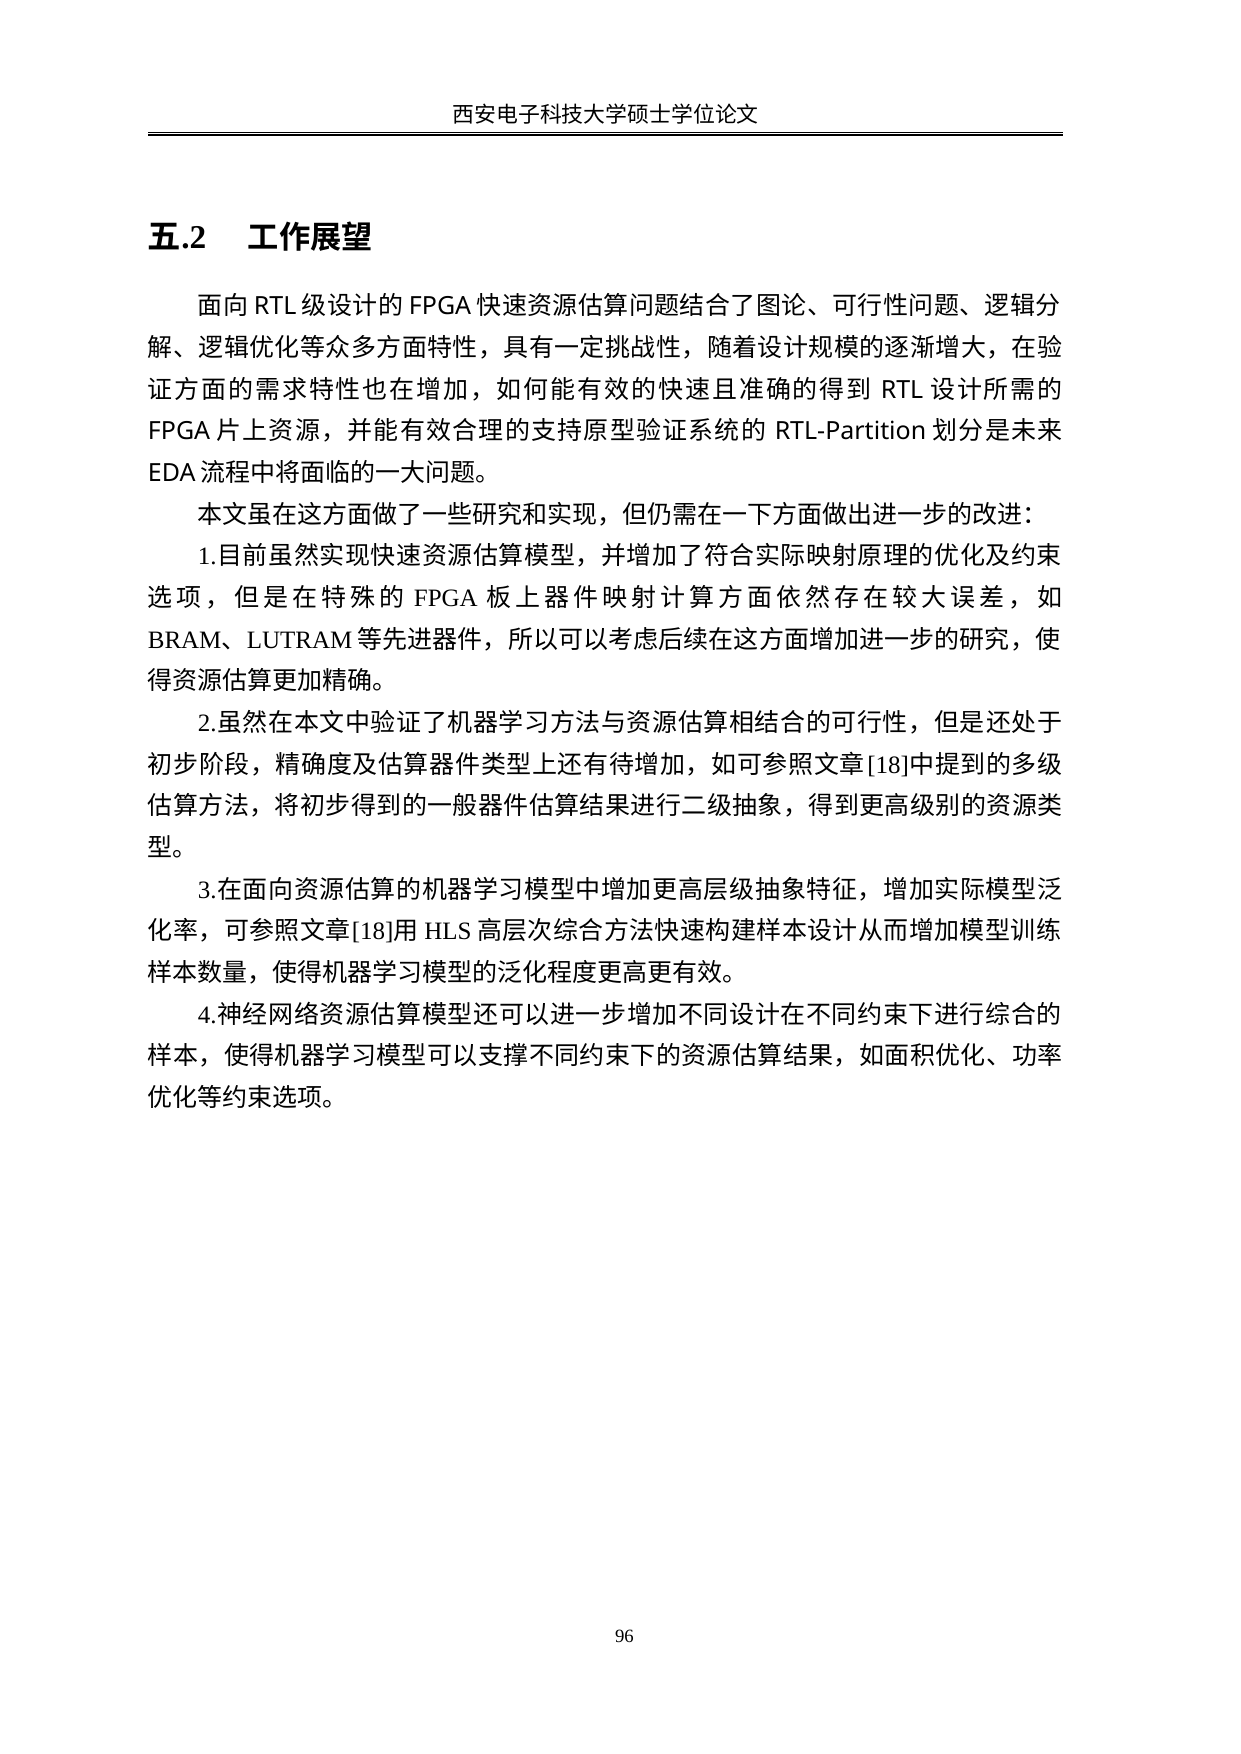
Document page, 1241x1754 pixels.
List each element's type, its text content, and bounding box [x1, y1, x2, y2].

text 4.神经网络资源估算模型还可以进一步增加不同设计在不同约束下进行综合的样本，使得机器学习模型可以支撑不同约束下的资源估算结果，如面积优化、功率优化等约束选项。 [148, 990, 1063, 1115]
text 3.在面向资源估算的机器学习模型中增加更高层级抽象特征，增加实际模型泛化率，可参照文章[18]用HLS高层次综合方法快速构建样本设计从而增加模型训练样本数量，使得机器学习模型的泛化程度更高更有效。 [148, 865, 1063, 990]
text 面向RTL级设计的FPGA快速资源估算问题结合了图论、可行性问题、逻辑分解、逻辑优化等众多方面特性，具有一定挑战性，随着设计规模的逐渐增大，在验证方面的需求特性也在增加，如何能有效的快速且准确的得到RTL设计所需的FPGA片上资源，并能有效合理的支持原型验证系统的RTL-Partition划分是未来EDA流程中将面临的一大问题。 [148, 281, 1063, 490]
text 2.虽然在本文中验证了机器学习方法与资源估算相结合的可行性，但是还处于初步阶段，精确度及估算器件类型上还有待增加，如可参照文章[18]中提到的多级估算方法，将初步得到的一般器件估算结果进行二级抽象，得到更高级别的资源类型。 [148, 698, 1063, 865]
text 本文虽在这方面做了一些研究和实现，但仍需在一下方面做出进一步的改进： [148, 490, 1063, 531]
text 1.目前虽然实现快速资源估算模型，并增加了符合实际映射原理的优化及约束选项，但是在特殊的FPGA板上器件映射计算方面依然存在较大误差，如BRAM、LUTRAM等先进器件，所以可以考虑后续在这方面增加进一步的研究，使得资源估算更加精确。 [148, 531, 1063, 698]
subtitle 工作展望 [148, 215, 1063, 256]
